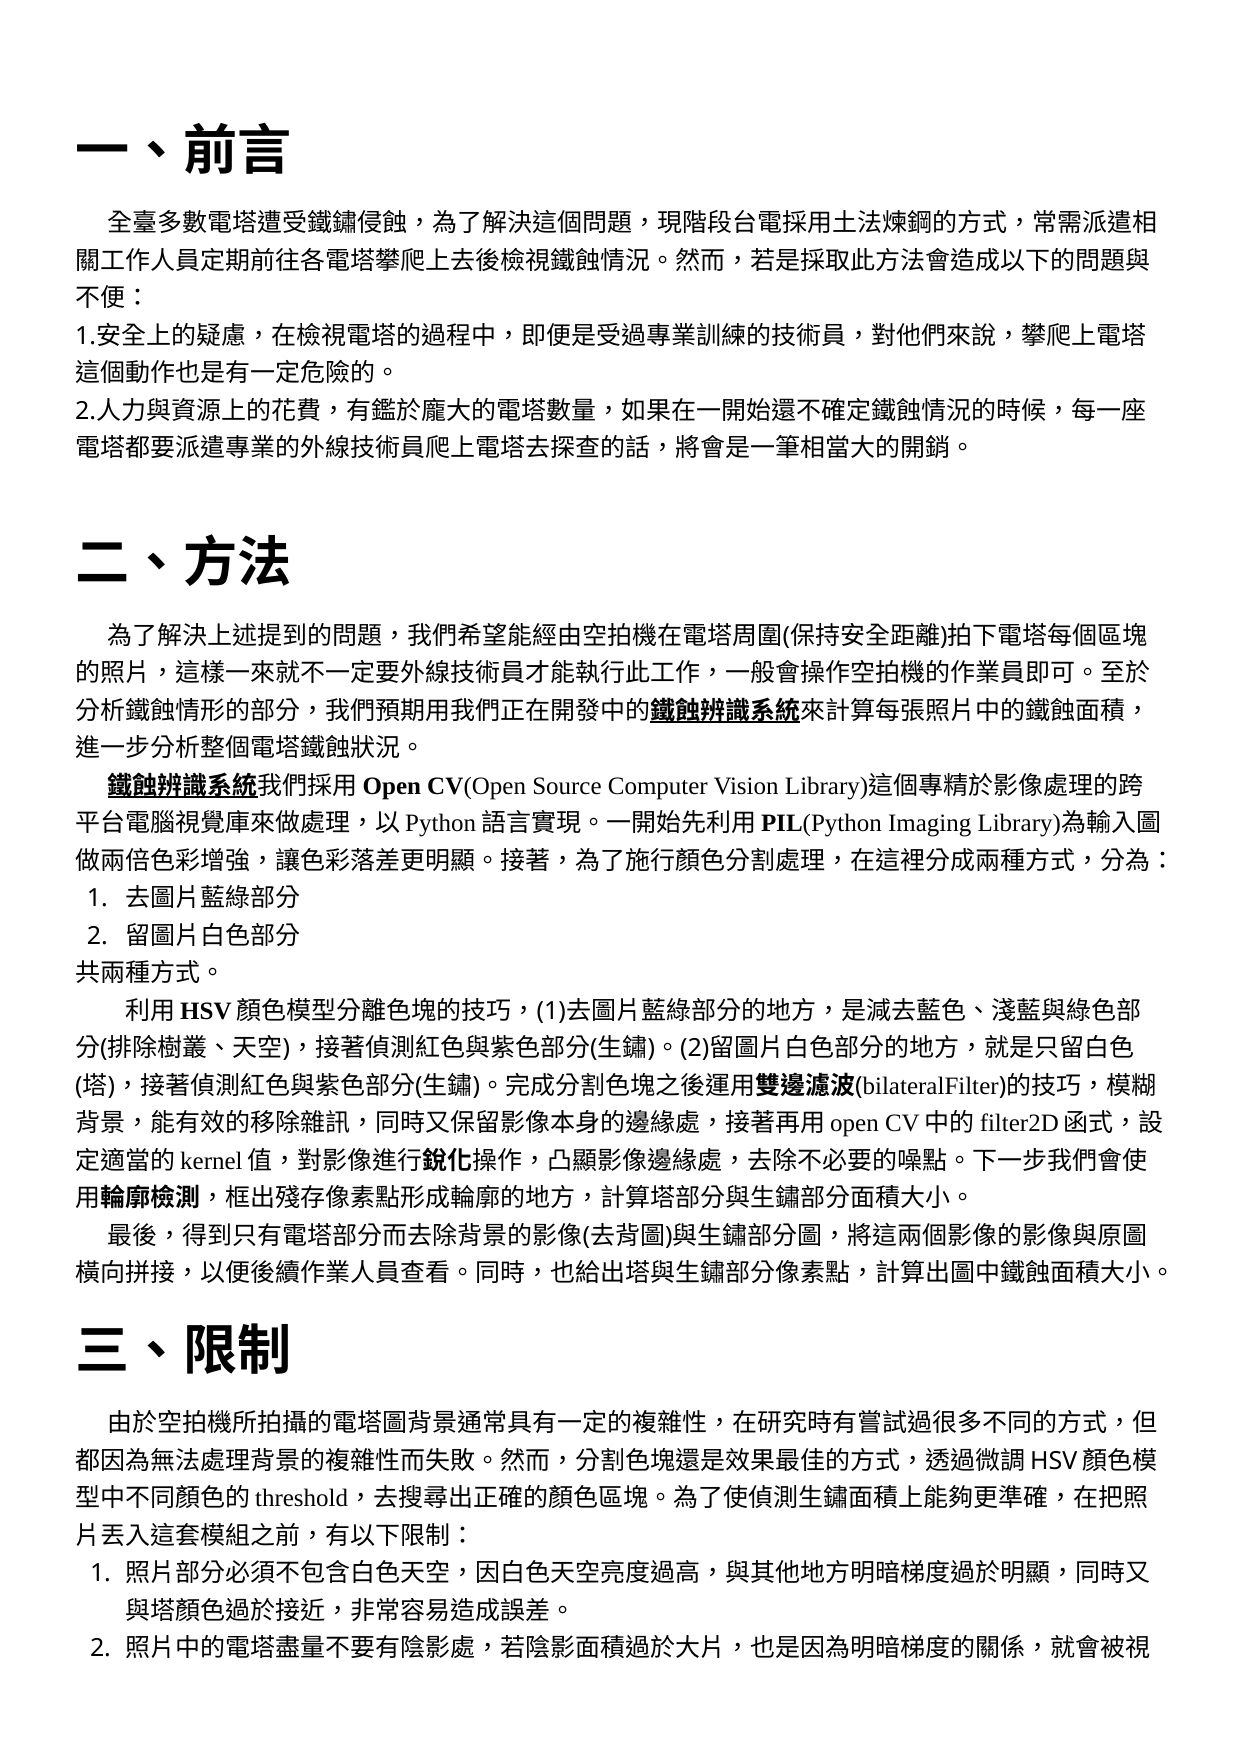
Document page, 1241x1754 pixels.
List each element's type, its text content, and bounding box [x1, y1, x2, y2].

text 2.人力與資源上的花費，有鑑於龐大的電塔數量，如果在一開始還不確定鐵蝕情況的時候，每一座電塔都要派遣專業的外線技術員爬上電塔去探查的話，將會是一筆相當大的開銷。 [75, 389, 1165, 464]
text 1.安全上的疑慮，在檢視電塔的過程中，即便是受過專業訓練的技術員，對他們來說，攀爬上電塔這個動作也是有一定危險的。 [75, 314, 1165, 389]
list 照片部分必須不包含白色天空，因白色天空亮度過高，與其他地方明暗梯度過於明顯，同時又與塔顏色過於接近，非常容易造成誤差。 [90, 1552, 1165, 1627]
text 一、前言 [75, 89, 1165, 202]
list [90, 1627, 1165, 1664]
text 二、方法 [75, 502, 1165, 614]
text 最後，得到只有電塔部分而去除背景的影像(去背圖)與生鏽部分圖，將這兩個影像的影像與原圖橫向拼接，以便後續作業人員查看。同時，也給出塔與生鏽部分像素點，計算出圖中鐵蝕面積大小。 [75, 1214, 1165, 1289]
list 留圖片白色部分 [87, 914, 1165, 952]
text 三、限制 [75, 1289, 1165, 1402]
text 全臺多數電塔遭受鐵鏽侵蝕，為了解決這個問題，現階段台電採用土法煉鋼的方式，常需派遣相關工作人員定期前往各電塔攀爬上去後檢視鐵蝕情況。然而，若是採取此方法會造成以下的問題與不便： [75, 202, 1165, 314]
list 去圖片藍綠部分 [87, 877, 1165, 914]
text 利用HSV顏色模型分離色塊的技巧，(1)去圖片藍綠部分的地方，是減去藍色、淺藍與綠色部分(排除樹叢、天空)，接著偵測紅色與紫色部分(生鏽)。(2)留圖片白色部分的地方，就是只留白色(塔)，接著偵測紅色與紫色部分(生鏽)。完成分割色塊之後運用雙邊濾波(bilateralFilter)的技巧，模糊背景，能有效的移除雜訊，同時又保留影像本身的邊緣處，接著再用open CV中的filter2D函式，設定適當的kernel值，對影像進行銳化操作，凸顯影像邊緣處，去除不必要的噪點。下一步我們會使用輪廓檢測，框出殘存像素點形成輪廓的地方，計算塔部分與生鏽部分面積大小。 [75, 989, 1165, 1214]
text 為了解決上述提到的問題，我們希望能經由空拍機在電塔周圍(保持安全距離)拍下電塔每個區塊的照片，這樣一來就不一定要外線技術員才能執行此工作，一般會操作空拍機的作業員即可。至於分析鐵蝕情形的部分，我們預期用我們正在開發中的鐵蝕辨識系統來計算每張照片中的鐵蝕面積，進一步分析整個電塔鐵蝕狀況。 [75, 614, 1165, 764]
text 由於空拍機所拍攝的電塔圖背景通常具有一定的複雜性，在研究時有嘗試過很多不同的方式，但都因為無法處理背景的複雜性而失敗。然而，分割色塊還是效果最佳的方式，透過微調HSV顏色模型中不同顏色的threshold，去搜尋出正確的顏色區塊。為了使偵測生鏽面積上能夠更準確，在把照片丟入這套模組之前，有以下限制： [75, 1402, 1165, 1552]
text 鐵蝕辨識系統我們採用Open CV(Open Source Computer Vision Library)這個專精於影像處理的跨平台電腦視覺庫來做處理，以Python語言實現。一開始先利用PIL(Python Imaging Library)為輸入圖做兩倍色彩增強，讓色彩落差更明顯。接著，為了施行顏色分割處理，在這裡分成兩種方式，分為： [75, 764, 1165, 877]
text 共兩種方式。 [75, 952, 1165, 989]
